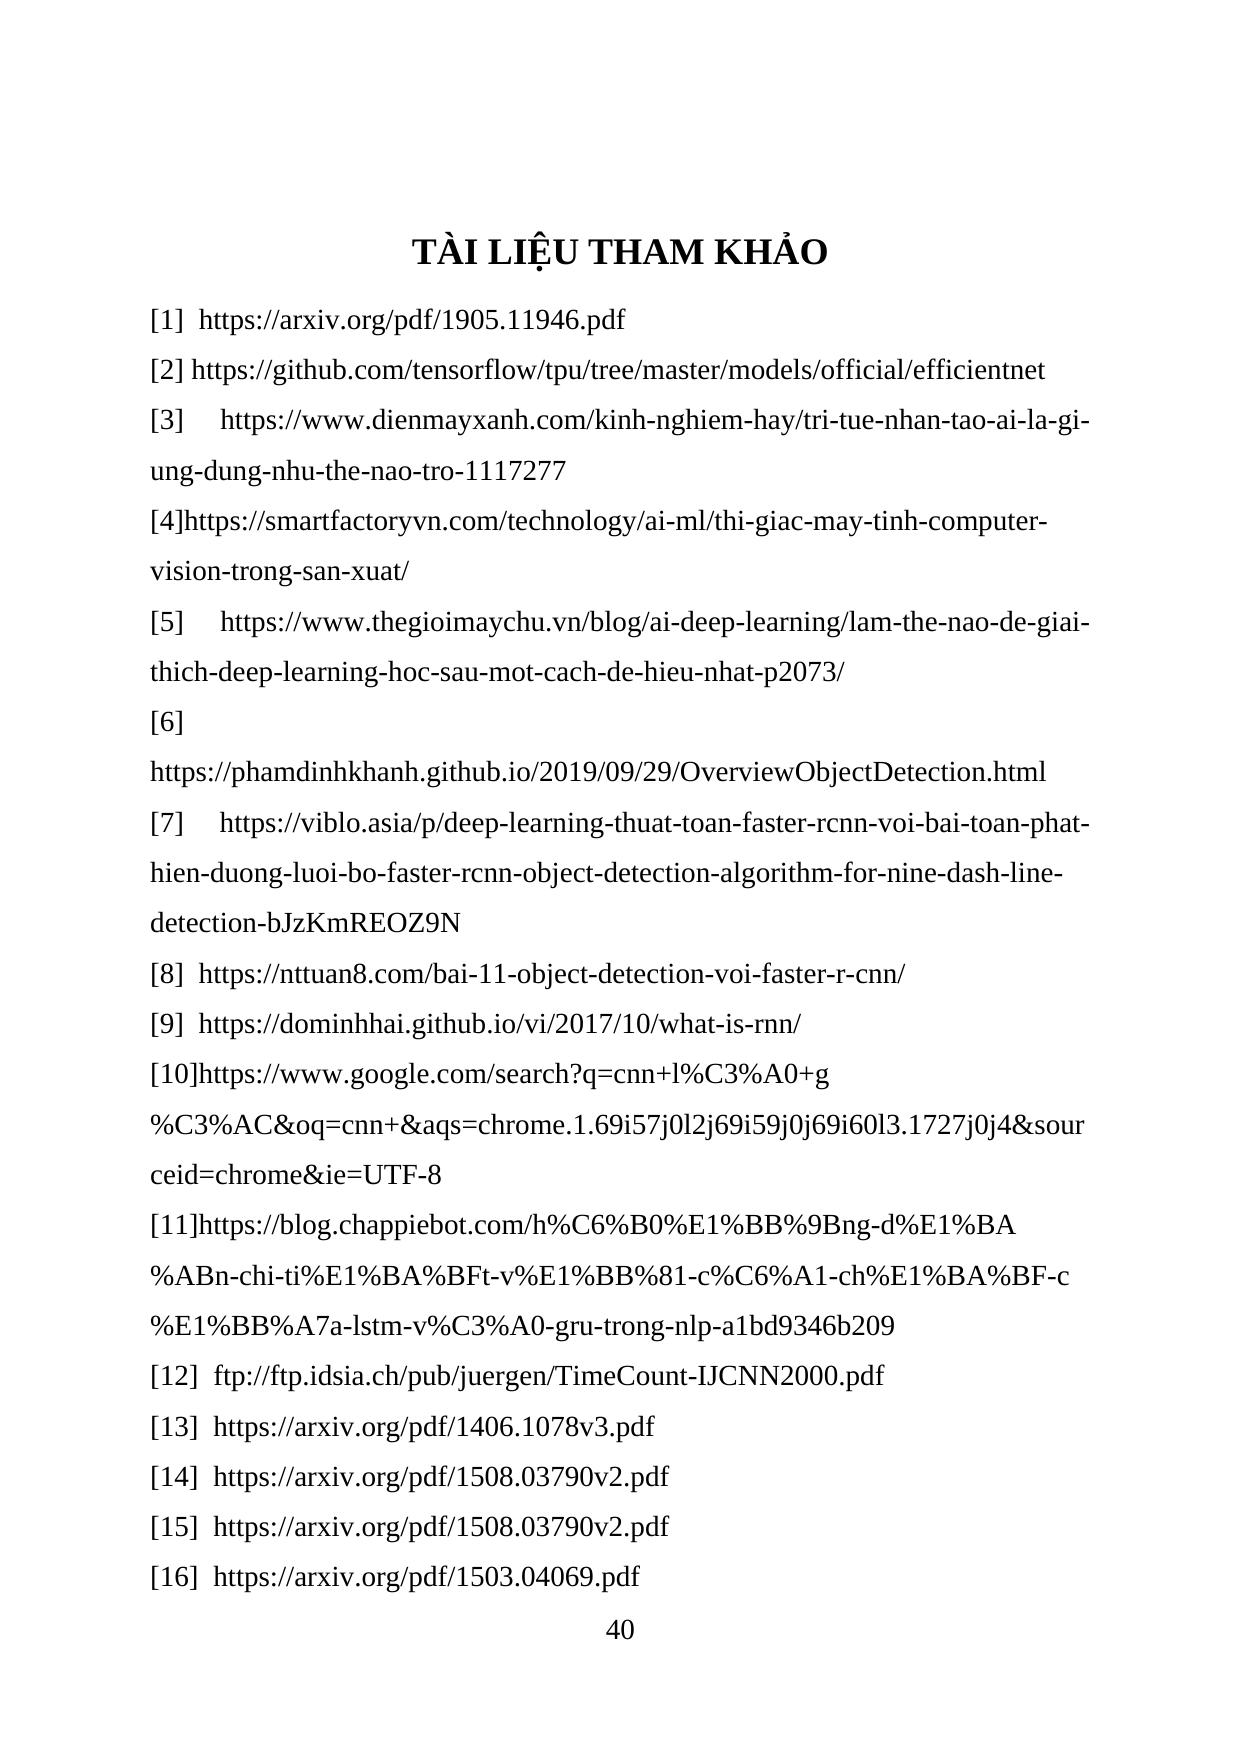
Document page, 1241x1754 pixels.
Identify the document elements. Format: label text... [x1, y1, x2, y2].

text [15] https://arxiv.org/pdf/1508.03790v2.pdf [150, 1509, 1090, 1543]
text [16] https://arxiv.org/pdf/1503.04069.pdf [150, 1559, 1090, 1593]
text [3] https://www.dienmayxanh.com/kinh-nghiem-hay/tri-tue-nhan-tao-ai-la-gi-ung-dung-nhu-the-nao-tro-1117277 [150, 402, 1090, 486]
text [13] https://arxiv.org/pdf/1406.1078v3.pdf [150, 1409, 1090, 1442]
text [12] ftp://ftp.idsia.ch/pub/juergen/TimeCount-IJCNN2000.pdf [150, 1358, 1090, 1392]
text [9] https://dominhhai.github.io/vi/2017/10/what-is-rnn/ [150, 1006, 1090, 1040]
text [4]https://smartfactoryvn.com/technology/ai-ml/thi-giac-may-tinh-computer-vision-trong-san-xuat/ [150, 503, 1090, 587]
text [14] https://arxiv.org/pdf/1508.03790v2.pdf [150, 1459, 1090, 1492]
text [11]https://blog.chappiebot.com/h%C6%B0%E1%BB%9Bng-d%E1%BA%ABn-chi-ti%E1%BA%BFt-v%E1%BB%81-c%C6%A1-ch%E1%BA%BF-c%E1%BB%A7a-lstm-v%C3%A0-gru-trong-nlp-a1bd9346b209 [150, 1207, 1090, 1342]
text [2] https://github.com/tensorflow/tpu/tree/master/models/official/efficientnet [150, 352, 1090, 386]
text [10]https://www.google.com/search?q=cnn+l%C3%A0+g%C3%AC&oq=cnn+&aqs=chrome.1.69i57j0l2j69i59j0j69i60l3.1727j0j4&sourceid=chrome&ie=UTF-8 [150, 1056, 1090, 1191]
text [1] https://arxiv.org/pdf/1905.11946.pdf [150, 302, 1090, 335]
text [8] https://nttuan8.com/bai-11-object-detection-voi-faster-r-cnn/ [150, 956, 1090, 989]
text [5] https://www.thegioimaychu.vn/blog/ai-deep-learning/lam-the-nao-de-giai-thich-deep-learning-hoc-sau-mot-cach-de-hieu-nhat-p2073/ [150, 604, 1090, 687]
subtitle TÀI LIỆU THAM KHẢO [150, 229, 1090, 273]
text [6] https://phamdinhkhanh.github.io/2019/09/29/OverviewObjectDetection.html [150, 704, 1090, 788]
text [7] https://viblo.asia/p/deep-learning-thuat-toan-faster-rcnn-voi-bai-toan-phat-hien-duong-luoi-bo-faster-rcnn-object-detection-algorithm-for-nine-dash-line-detection-bJzKmREOZ9N [150, 805, 1090, 939]
